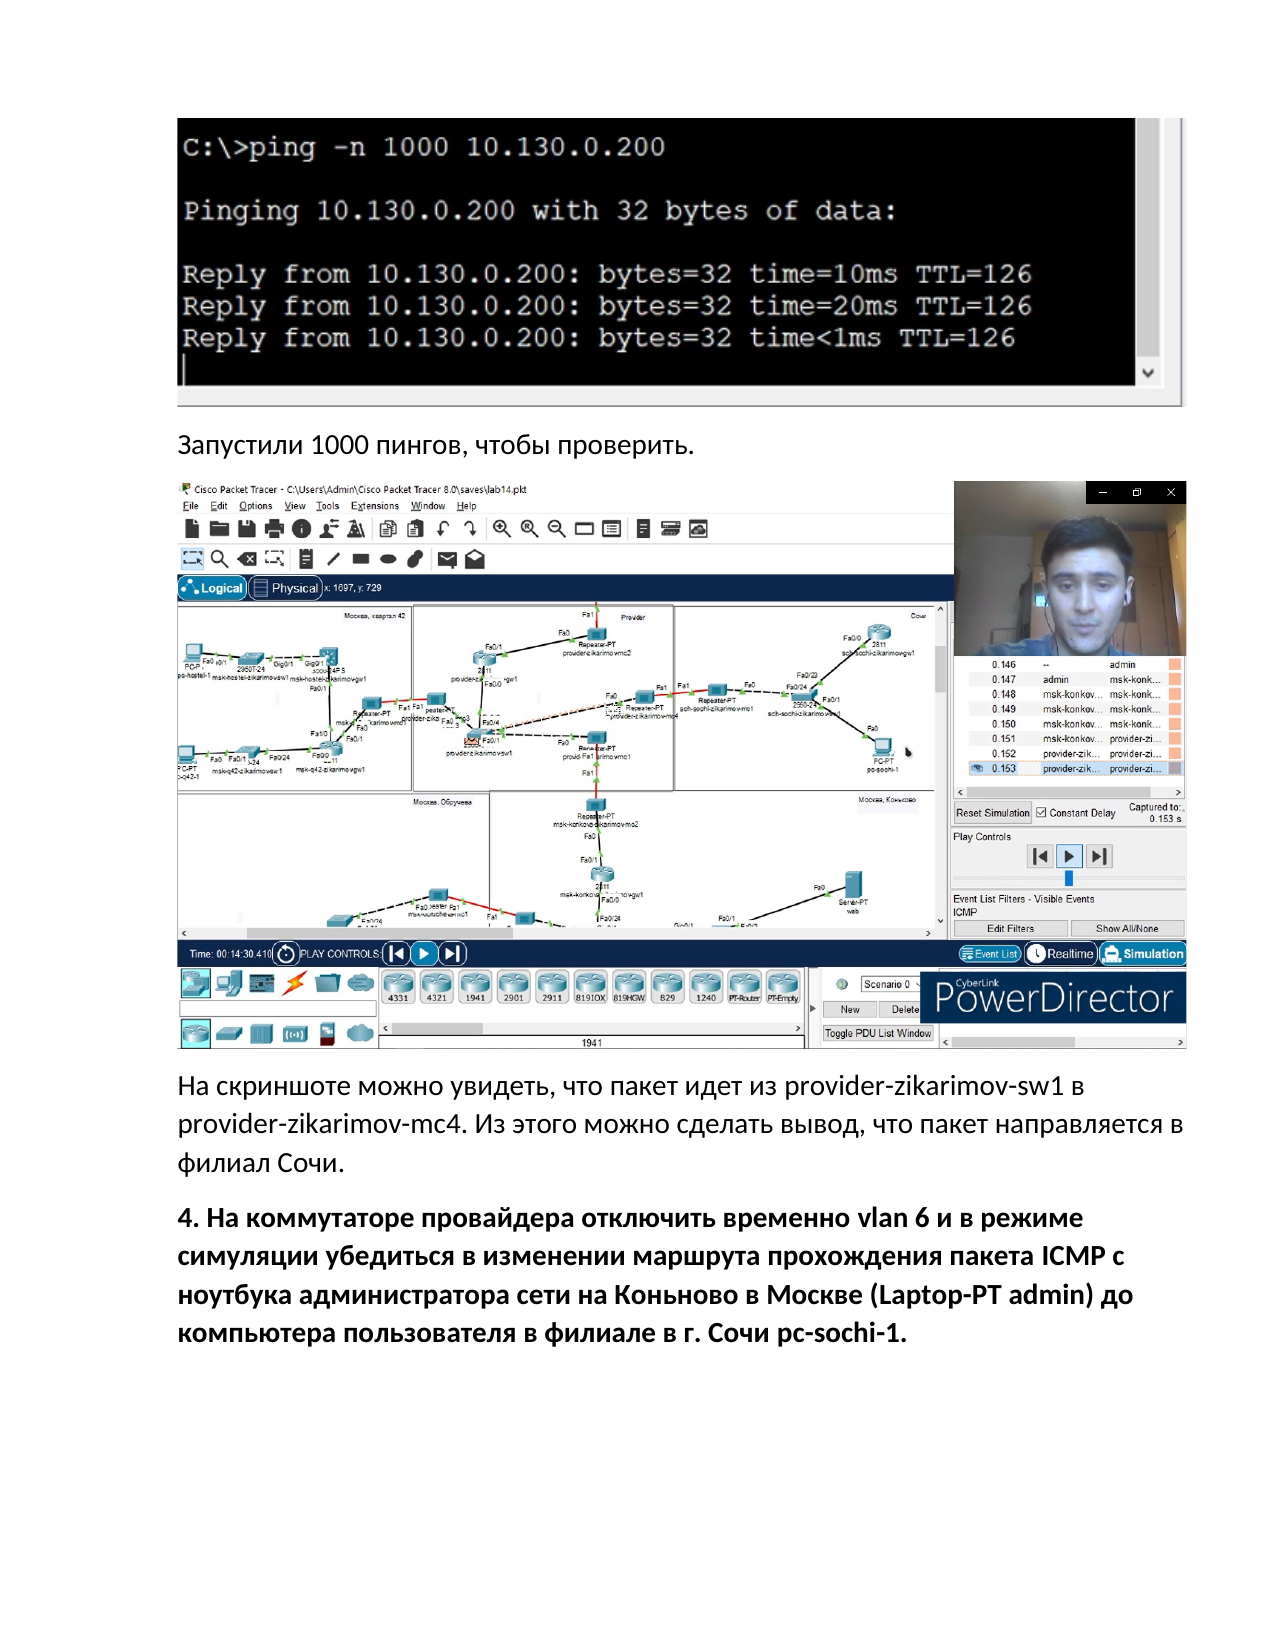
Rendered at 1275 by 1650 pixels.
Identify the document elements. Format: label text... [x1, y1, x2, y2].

text Запустили 1000 пингов, чтобы проверить. [177, 426, 1186, 462]
text 4. На коммутаторе провайдера отключить временно vlan 6 и в режиме симуляции убедиться в изменении маршрута прохождения пакета ICMP с ноутбука администратора сети на Коньново в Москве (Laptop-PT admin) до компьютера пользователя в филиале в г. Сочи pc-sochi-1. [177, 1199, 1186, 1350]
picture [1125, 949, 1184, 958]
picture [177, 118, 1187, 407]
text На скриншоте можно увидеть, что пакет идет из provider-zikarimov-sw1 в provider-zikarimov-mc4. Из этого можно сделать вывод, что пакет направляется в филиал Сочи. [177, 1067, 1186, 1179]
picture [177, 481, 1187, 1049]
